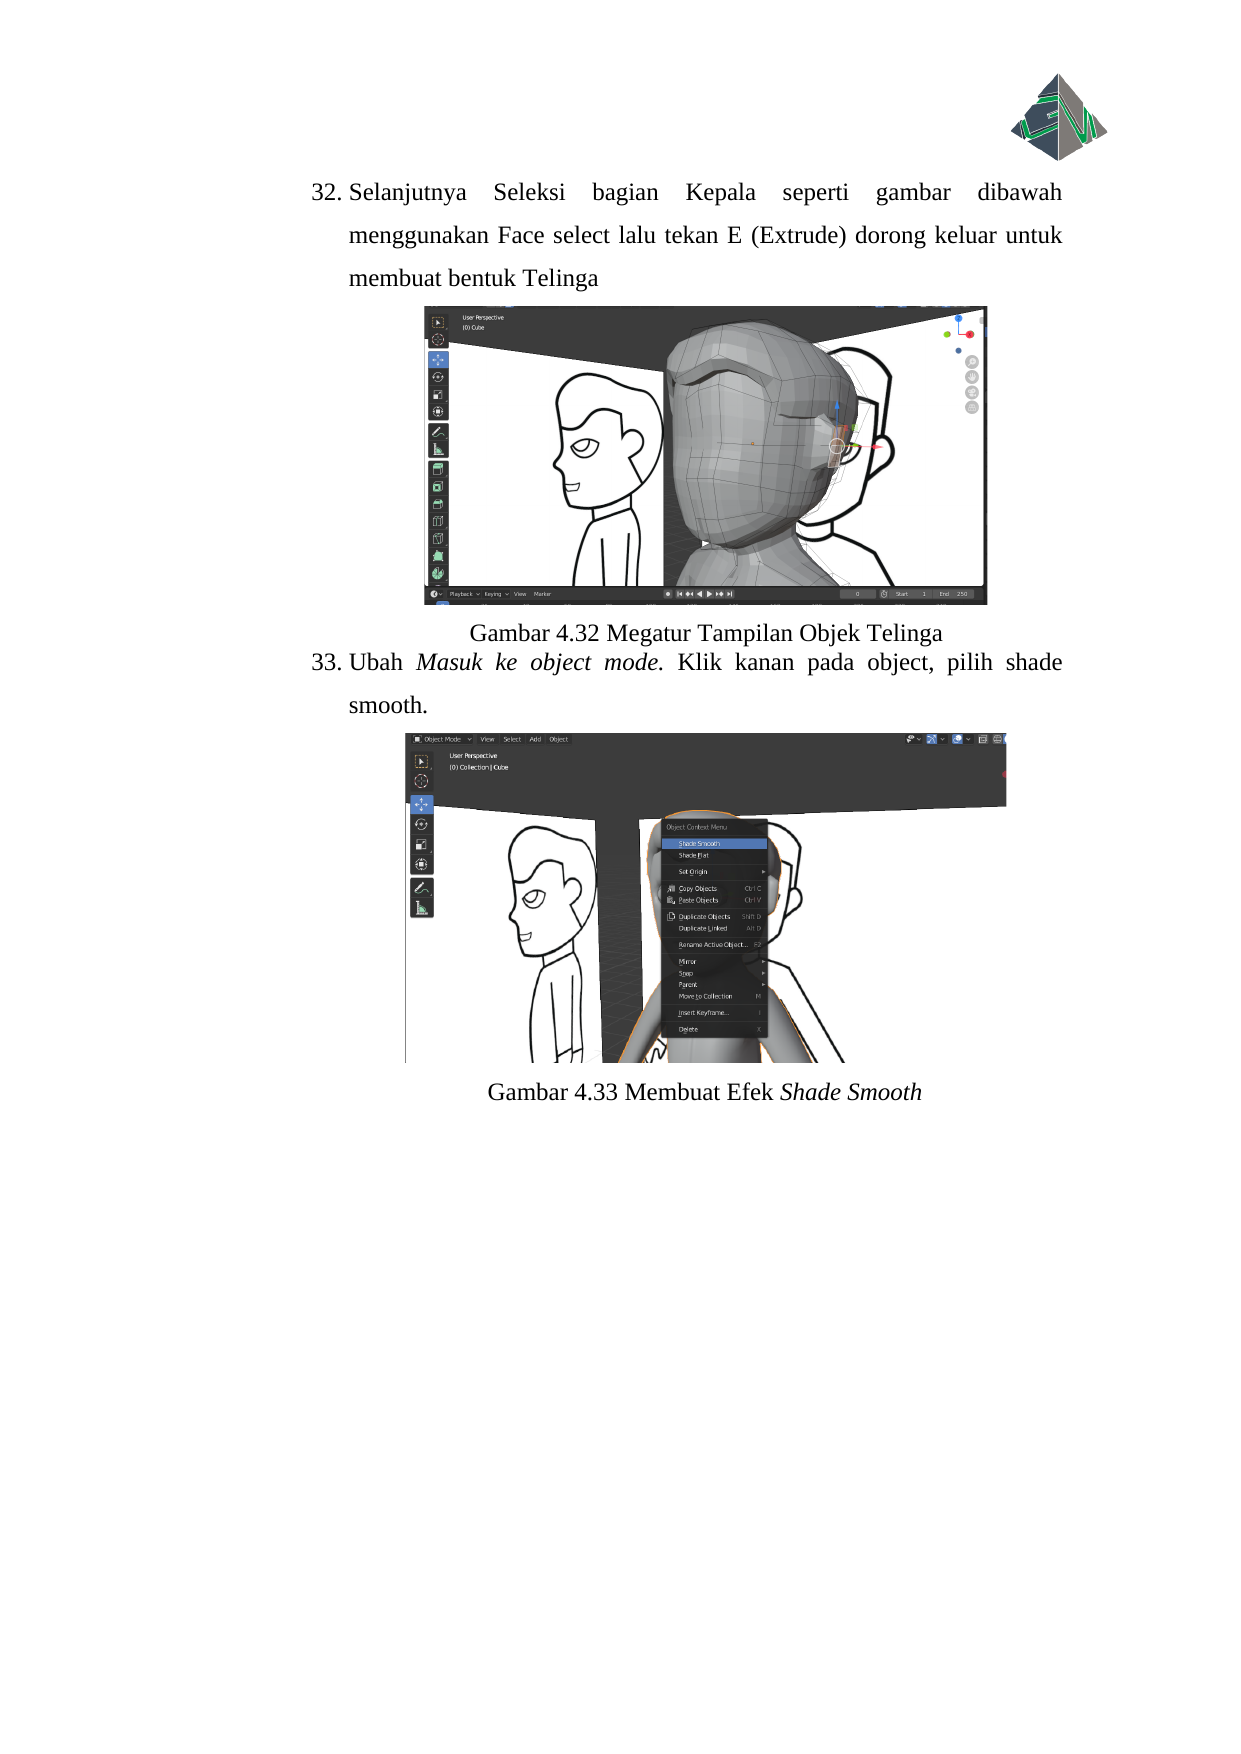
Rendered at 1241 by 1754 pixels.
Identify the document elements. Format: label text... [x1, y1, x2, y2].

subtitle Membuat Efek Shade Smooth [349, 1077, 1063, 1105]
subtitle Megatur Tampilan Objek Telinga [349, 618, 1063, 647]
picture [1010, 73, 1108, 161]
picture [424, 306, 988, 605]
picture [405, 733, 1007, 1063]
list Ubah Masuk ke object mode. Klik kanan pada object, pilih shade smooth. [311, 647, 1063, 719]
list Selanjutnya Seleksi bagian Kepala seperti gambar dibawah menggunakan Face select lalu tekan E (Extrude) dorong keluar untuk membuat bentuk Telinga [311, 177, 1063, 292]
